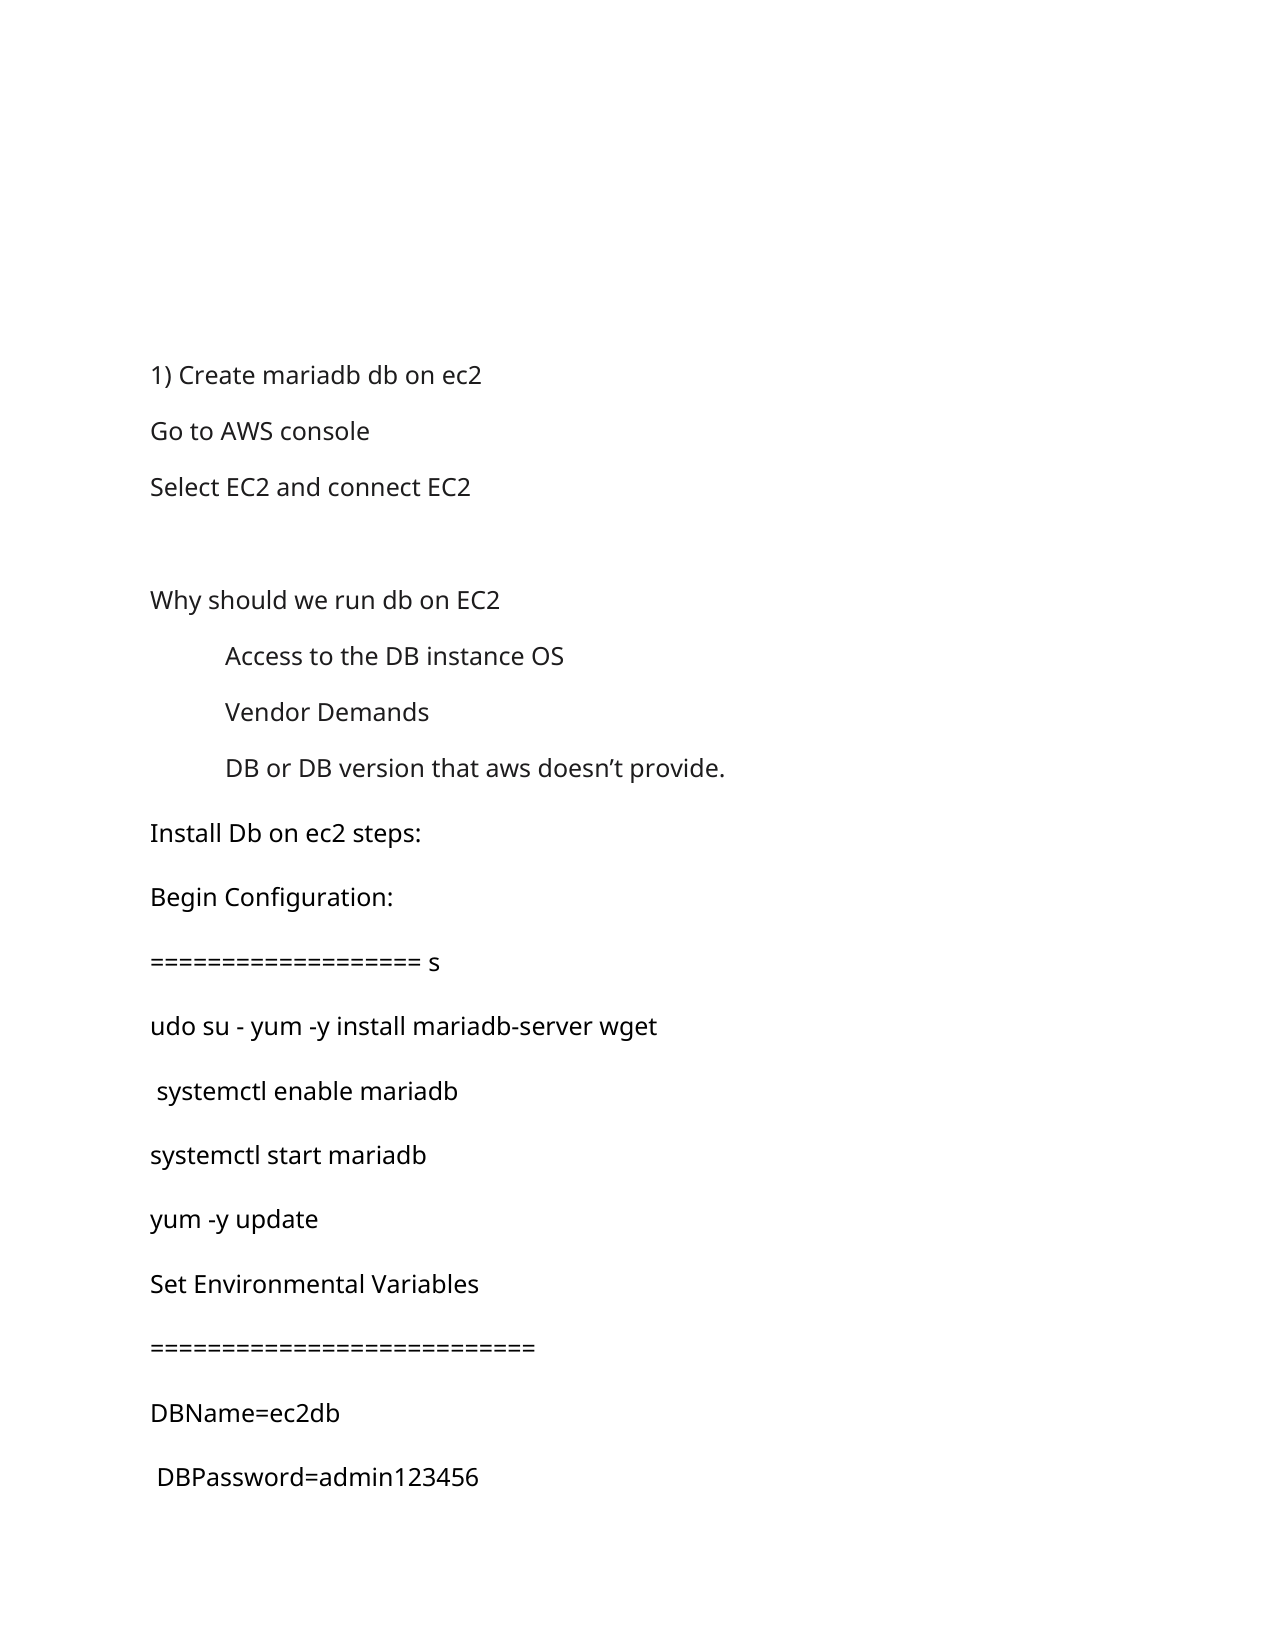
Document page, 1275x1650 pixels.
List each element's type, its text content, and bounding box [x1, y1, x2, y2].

text yum -y update [150, 1202, 1125, 1236]
text DB or DB version that aws doesn’t provide. [150, 751, 1125, 785]
text udo su - yum -y install mariadb-server wget [150, 1009, 1125, 1043]
text Why should we run db on EC2 [150, 582, 1125, 616]
text 1) Create mariadb db on ec2 [150, 358, 1125, 392]
text Begin Configuration: [150, 880, 1125, 914]
text Set Environmental Variables [150, 1267, 1125, 1301]
text Access to the DB instance OS [150, 638, 1125, 673]
text Go to AWS console [150, 414, 1125, 448]
text DBPassword=admin123456 [150, 1460, 1125, 1494]
text Install Db on ec2 steps: [150, 815, 1125, 849]
text DBName=ec2db [150, 1396, 1125, 1430]
text =========================== [150, 1331, 1125, 1365]
text Select EC2 and connect EC2 [150, 470, 1125, 504]
text Vendor Demands [150, 695, 1125, 729]
text =================== s [150, 944, 1125, 978]
text systemctl enable mariadb [150, 1073, 1125, 1107]
text systemctl start mariadb [150, 1138, 1125, 1172]
